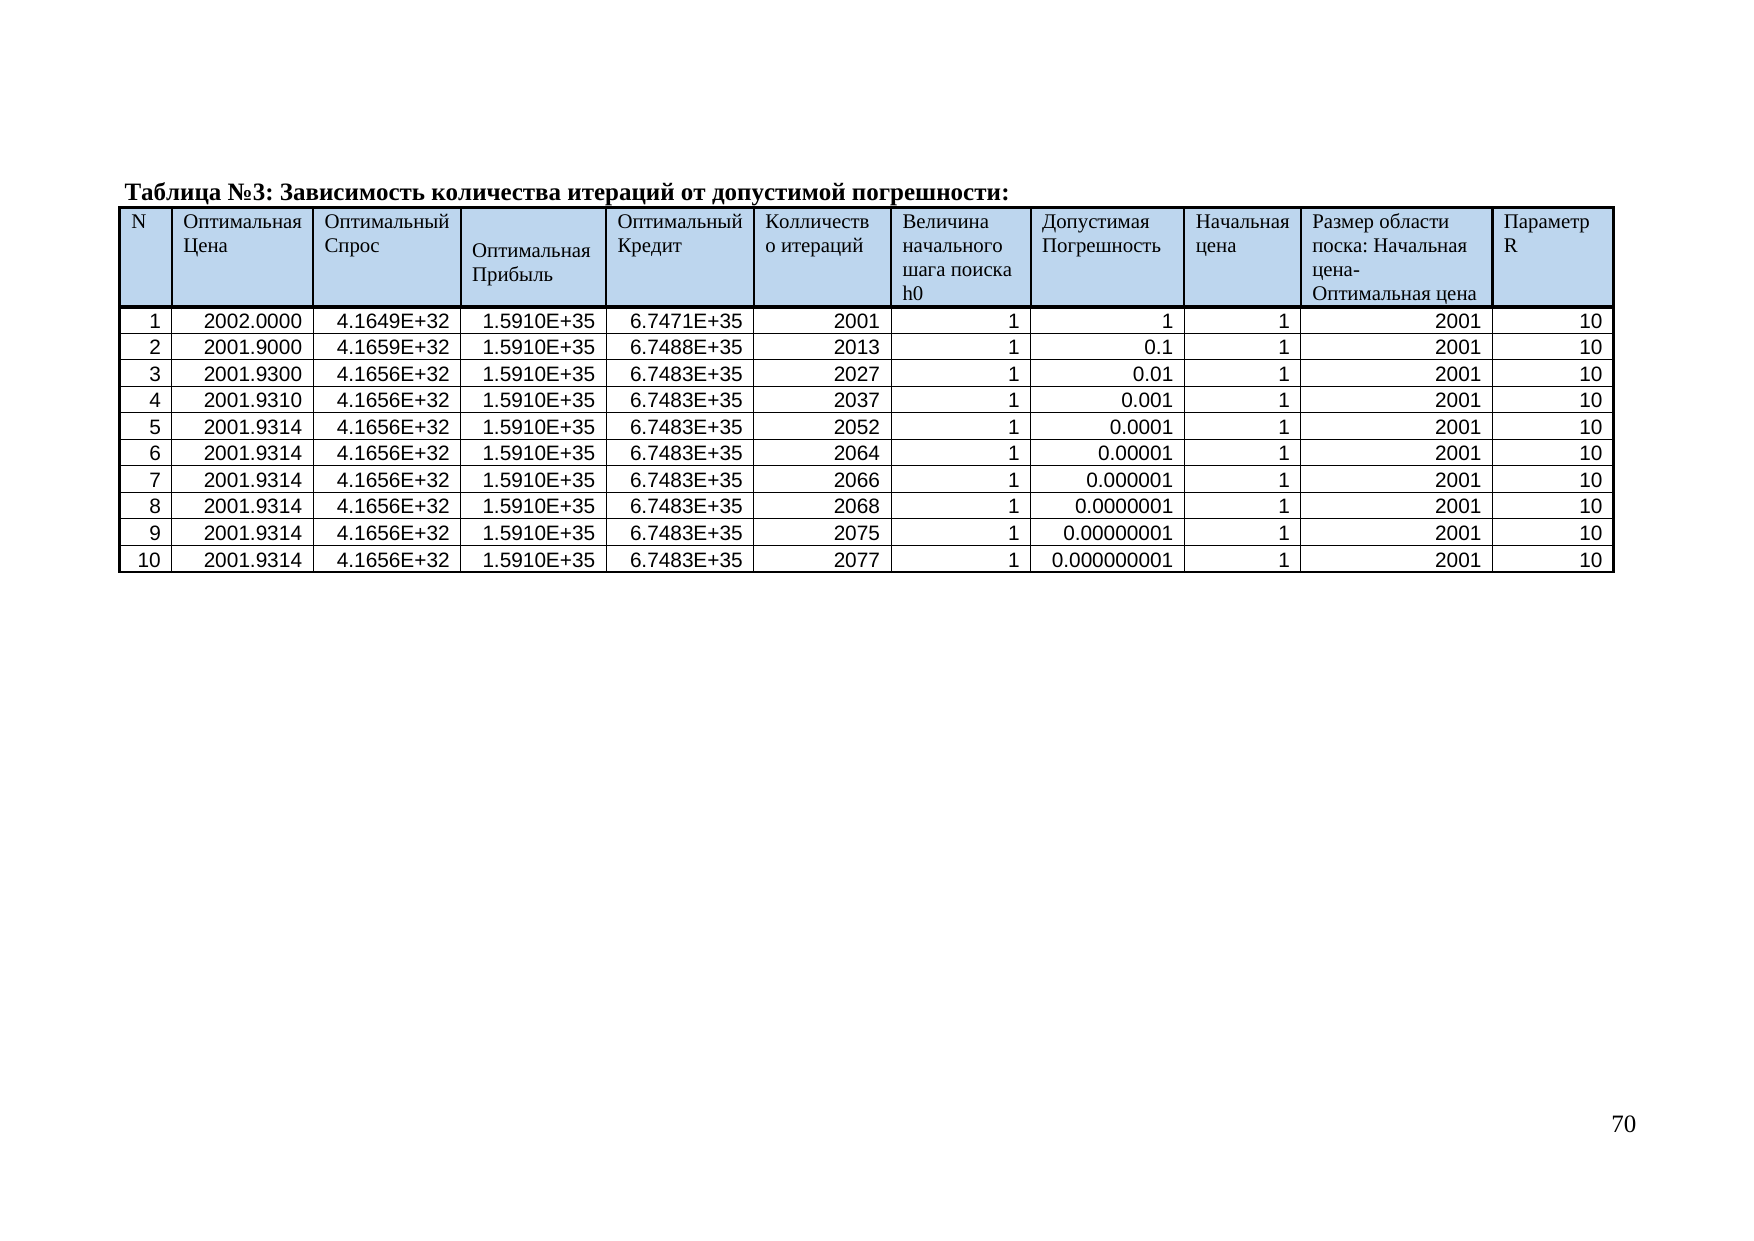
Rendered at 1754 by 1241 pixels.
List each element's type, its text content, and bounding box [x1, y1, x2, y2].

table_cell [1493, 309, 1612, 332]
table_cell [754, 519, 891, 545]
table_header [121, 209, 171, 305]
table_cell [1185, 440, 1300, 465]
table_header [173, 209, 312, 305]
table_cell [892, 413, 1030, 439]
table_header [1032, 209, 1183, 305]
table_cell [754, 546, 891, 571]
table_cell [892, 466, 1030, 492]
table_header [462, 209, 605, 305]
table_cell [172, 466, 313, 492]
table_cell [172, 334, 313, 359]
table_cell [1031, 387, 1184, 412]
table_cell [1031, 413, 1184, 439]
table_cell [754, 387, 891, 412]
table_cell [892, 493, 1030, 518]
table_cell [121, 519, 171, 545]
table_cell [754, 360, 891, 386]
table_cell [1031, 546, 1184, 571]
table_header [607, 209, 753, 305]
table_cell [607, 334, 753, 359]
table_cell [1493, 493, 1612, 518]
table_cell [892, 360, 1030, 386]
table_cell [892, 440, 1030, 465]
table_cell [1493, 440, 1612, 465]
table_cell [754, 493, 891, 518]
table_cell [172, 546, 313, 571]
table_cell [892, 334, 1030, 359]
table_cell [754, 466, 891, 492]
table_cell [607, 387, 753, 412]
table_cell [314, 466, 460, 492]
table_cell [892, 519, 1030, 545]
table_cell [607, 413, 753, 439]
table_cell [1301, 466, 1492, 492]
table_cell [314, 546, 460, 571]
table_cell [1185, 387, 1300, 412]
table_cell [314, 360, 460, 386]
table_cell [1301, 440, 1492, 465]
text Таблица №3: Зависимость количества итераций от допустимой погрешности: [118, 177, 1636, 206]
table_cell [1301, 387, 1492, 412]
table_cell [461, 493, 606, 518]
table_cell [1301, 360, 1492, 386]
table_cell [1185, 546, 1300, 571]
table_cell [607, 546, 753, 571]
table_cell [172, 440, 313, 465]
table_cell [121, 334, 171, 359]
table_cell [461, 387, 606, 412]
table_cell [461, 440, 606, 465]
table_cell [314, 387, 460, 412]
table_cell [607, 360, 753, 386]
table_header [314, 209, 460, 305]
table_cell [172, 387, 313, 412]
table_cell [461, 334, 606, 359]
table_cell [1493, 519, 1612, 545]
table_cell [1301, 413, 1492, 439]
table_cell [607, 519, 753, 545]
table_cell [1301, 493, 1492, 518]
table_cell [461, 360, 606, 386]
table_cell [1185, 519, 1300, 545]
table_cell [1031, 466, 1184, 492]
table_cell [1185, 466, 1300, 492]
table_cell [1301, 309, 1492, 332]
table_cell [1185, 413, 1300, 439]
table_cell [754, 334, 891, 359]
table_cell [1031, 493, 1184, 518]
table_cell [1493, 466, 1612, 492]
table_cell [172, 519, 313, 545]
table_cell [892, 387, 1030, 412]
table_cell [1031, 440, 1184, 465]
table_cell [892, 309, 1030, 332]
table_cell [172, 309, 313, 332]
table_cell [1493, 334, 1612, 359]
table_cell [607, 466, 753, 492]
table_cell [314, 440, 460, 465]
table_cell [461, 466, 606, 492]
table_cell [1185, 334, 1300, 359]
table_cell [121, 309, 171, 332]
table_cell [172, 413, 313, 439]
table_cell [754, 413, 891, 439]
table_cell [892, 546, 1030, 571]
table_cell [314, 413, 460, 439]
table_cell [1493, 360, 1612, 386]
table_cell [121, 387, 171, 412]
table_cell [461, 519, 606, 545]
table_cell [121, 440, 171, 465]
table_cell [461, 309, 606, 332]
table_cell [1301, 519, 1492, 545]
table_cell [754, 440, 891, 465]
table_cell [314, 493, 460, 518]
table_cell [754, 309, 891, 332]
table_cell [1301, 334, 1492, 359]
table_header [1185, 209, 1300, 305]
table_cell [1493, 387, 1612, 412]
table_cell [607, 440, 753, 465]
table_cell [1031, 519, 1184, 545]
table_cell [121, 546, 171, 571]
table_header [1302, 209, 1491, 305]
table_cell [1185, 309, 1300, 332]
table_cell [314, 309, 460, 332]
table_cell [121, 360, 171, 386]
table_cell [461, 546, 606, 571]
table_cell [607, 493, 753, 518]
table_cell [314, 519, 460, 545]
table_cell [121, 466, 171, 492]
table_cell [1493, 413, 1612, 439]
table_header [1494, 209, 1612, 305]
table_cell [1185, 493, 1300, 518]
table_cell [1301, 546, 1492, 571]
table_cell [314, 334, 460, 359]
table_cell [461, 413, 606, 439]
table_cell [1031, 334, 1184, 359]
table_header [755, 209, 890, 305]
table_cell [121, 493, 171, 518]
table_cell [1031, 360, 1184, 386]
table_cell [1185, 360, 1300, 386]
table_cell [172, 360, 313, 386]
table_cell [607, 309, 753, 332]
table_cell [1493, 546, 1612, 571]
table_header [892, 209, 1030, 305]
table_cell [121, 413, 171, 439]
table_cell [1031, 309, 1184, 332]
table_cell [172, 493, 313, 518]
